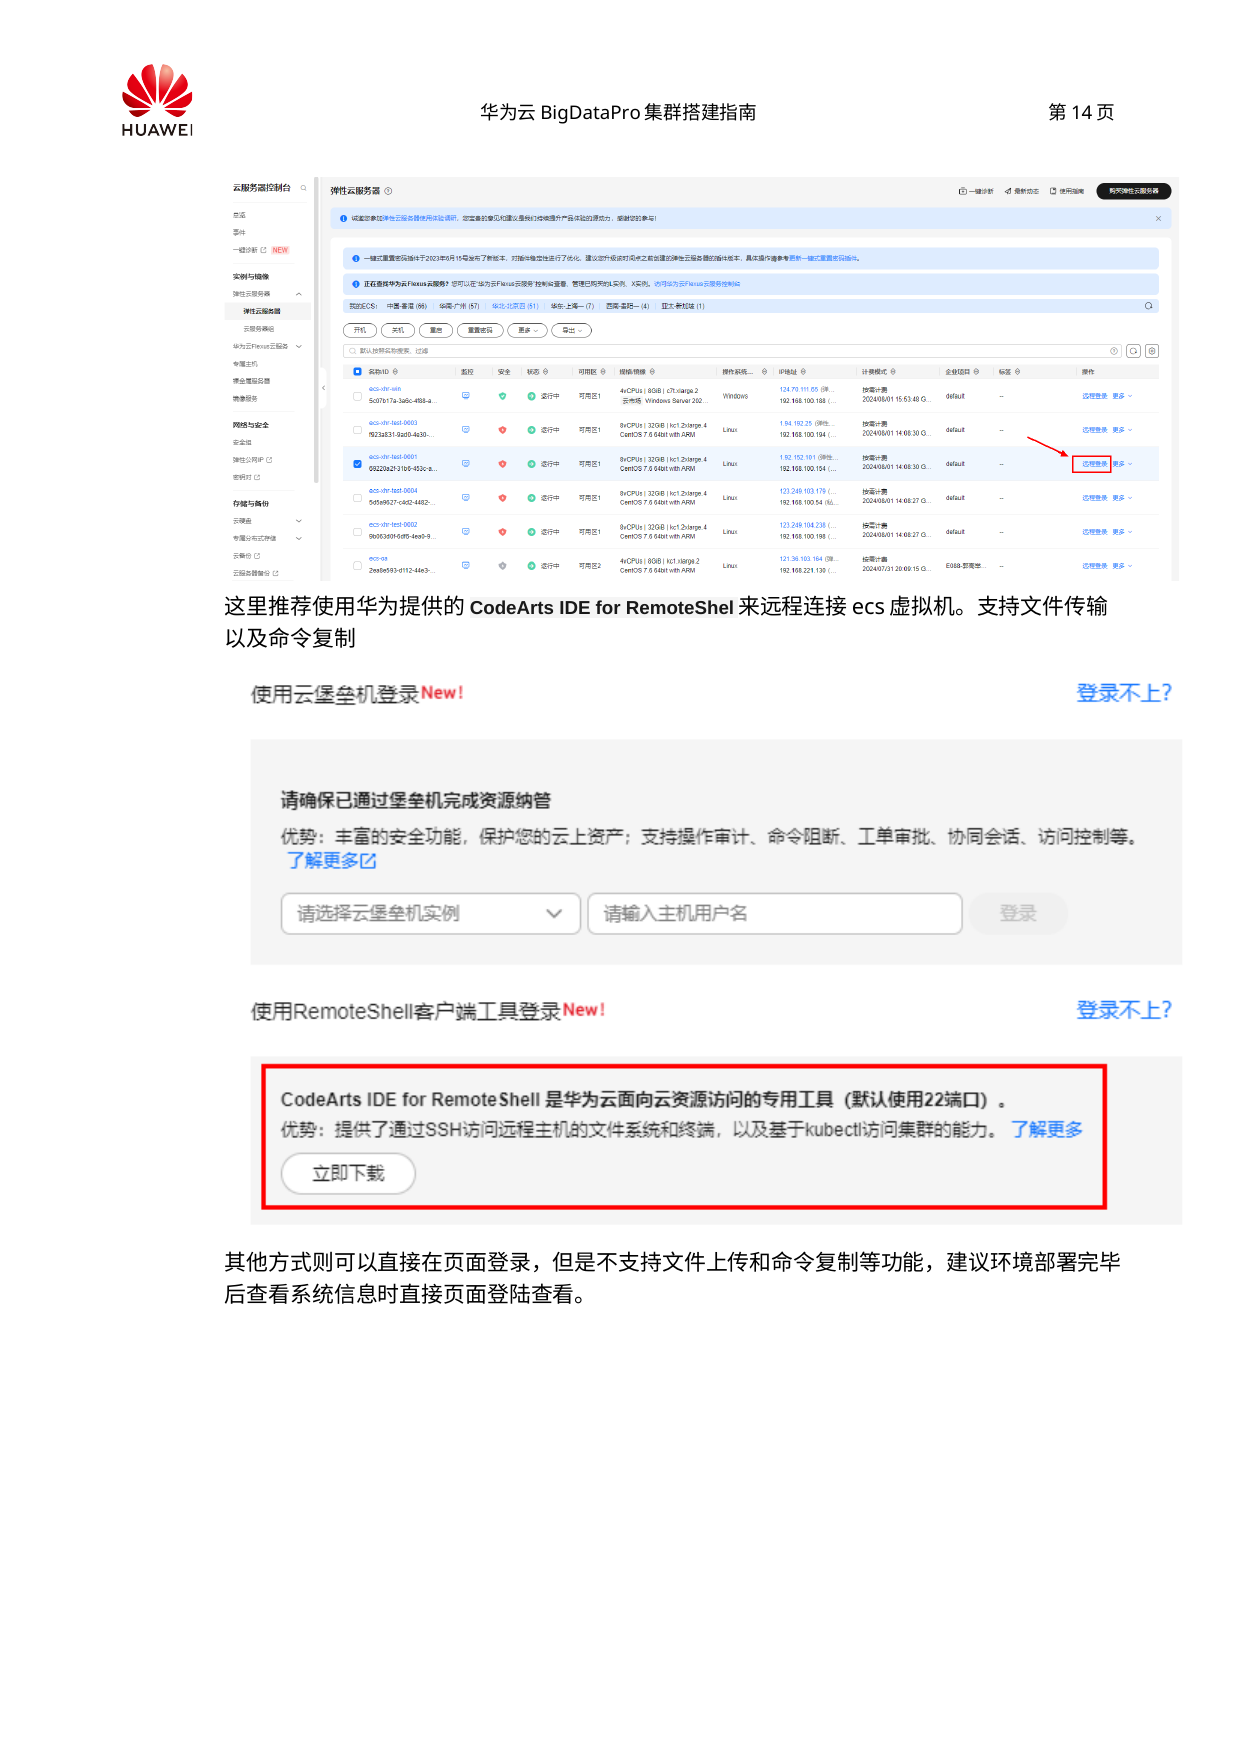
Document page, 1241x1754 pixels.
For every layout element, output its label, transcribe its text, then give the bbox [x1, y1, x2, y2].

text 其他方式则可以直接在页面登录，但是不支持文件上传和命令复制等功能，建议环境部署完毕后查看系统信息时直接页面登陆查看。 [224, 1245, 1122, 1309]
picture [122, 64, 193, 136]
text 这里推荐使用华为提供的CodeArts IDE for RemoteShel来远程连接ecs虚拟机。支持文件传输以及命令复制 [224, 589, 1122, 652]
picture [224, 660, 1229, 1237]
picture [224, 177, 1180, 581]
